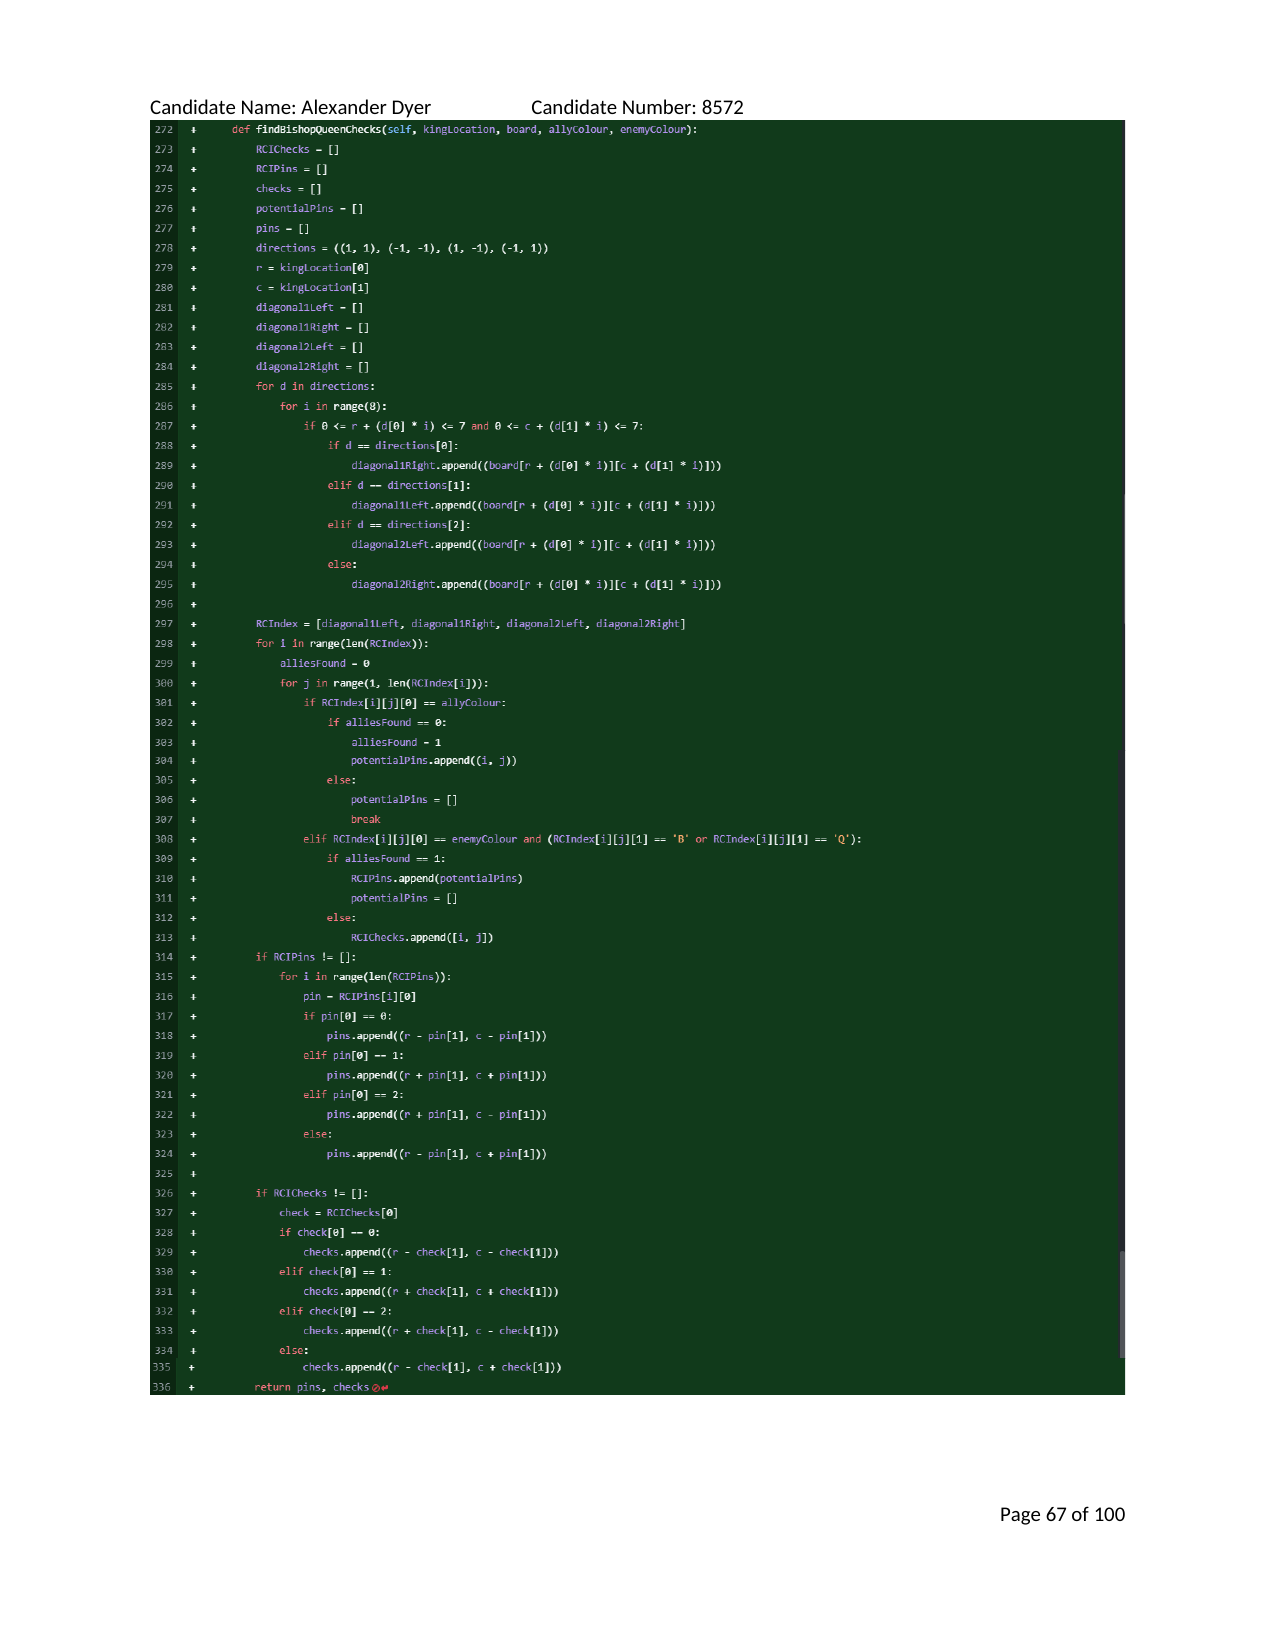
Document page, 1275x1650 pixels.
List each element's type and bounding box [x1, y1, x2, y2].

picture [150, 120, 1125, 1395]
